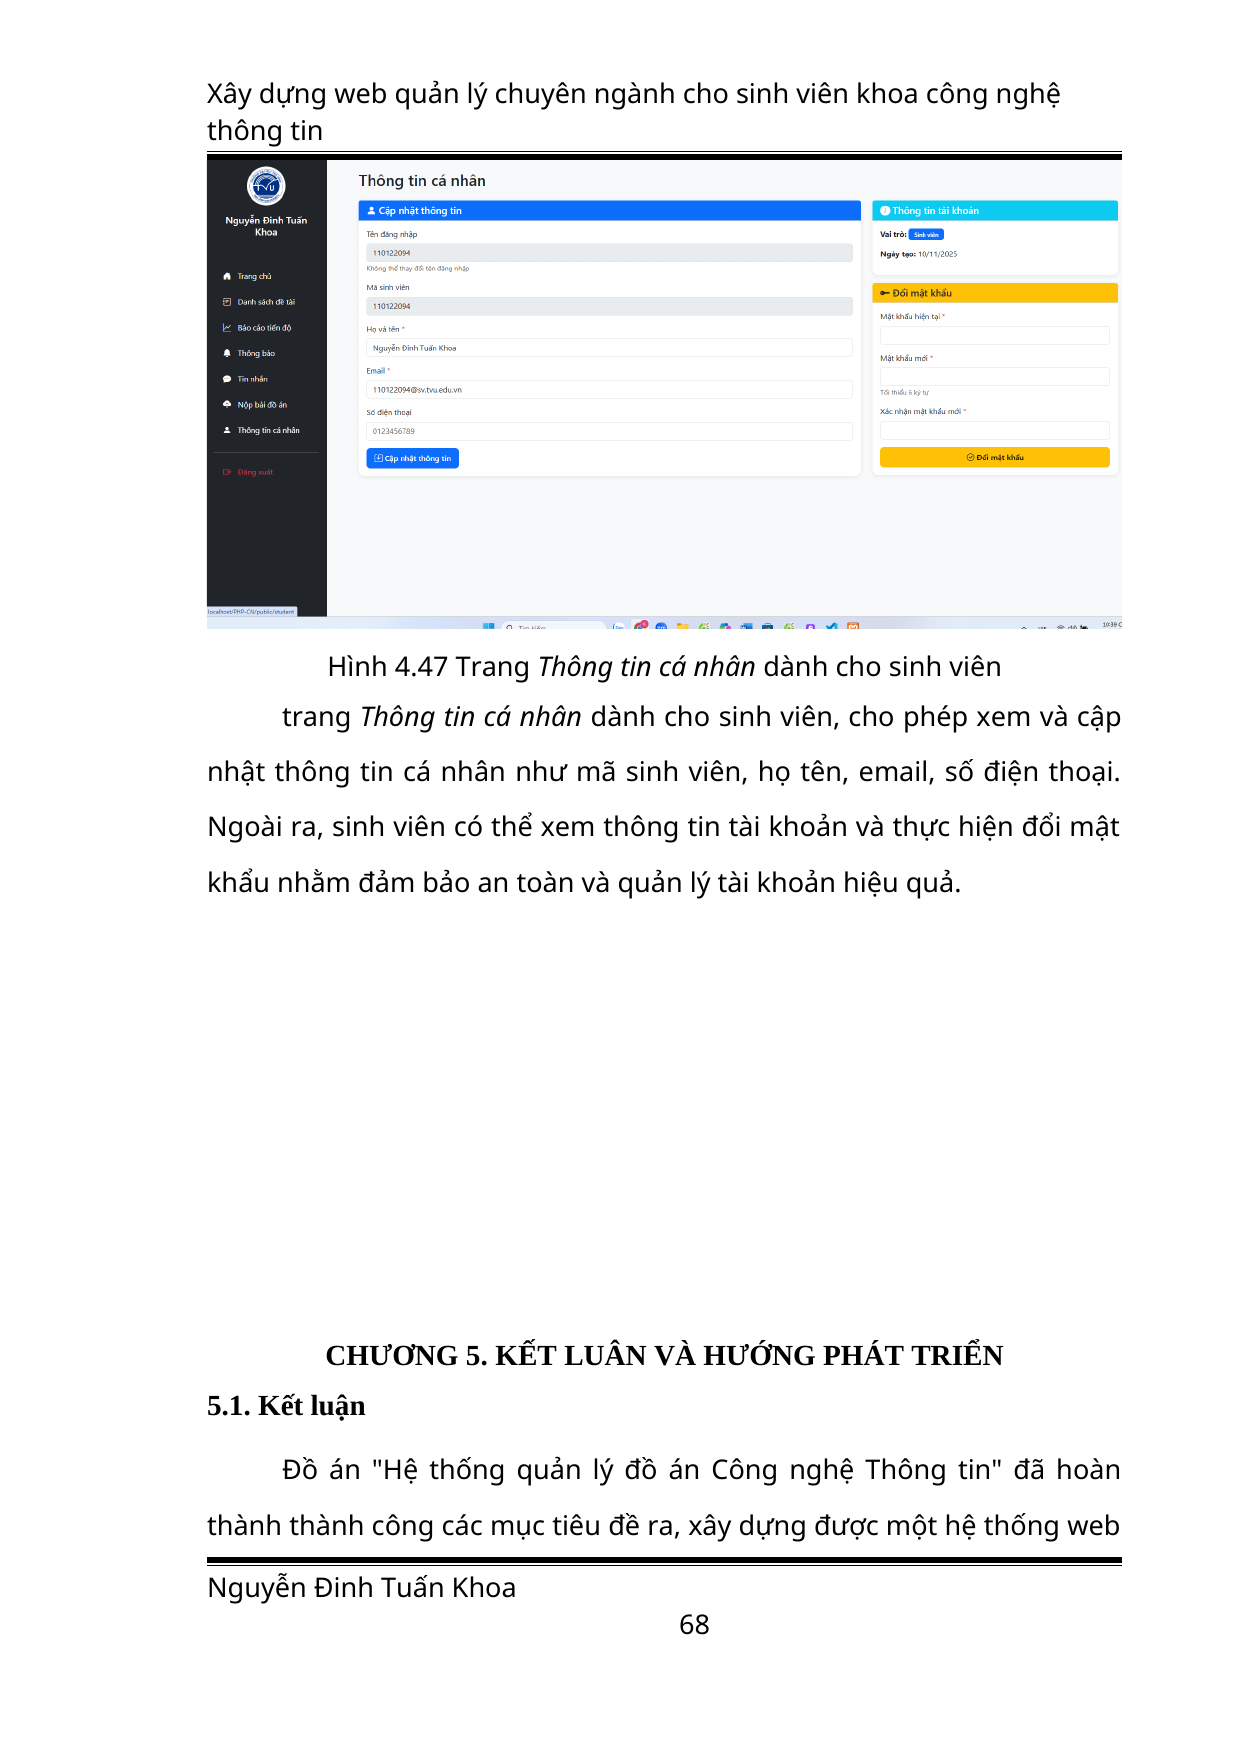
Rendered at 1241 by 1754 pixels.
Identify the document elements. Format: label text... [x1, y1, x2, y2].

subtitle Kết luận [207, 1388, 1122, 1422]
text trang Thông tin cá nhân dành cho sinh viên, cho phép xem và cập nhật thông tin cá nhân như mã sinh viên, họ tên, email, số điện thoại. Ngoài ra, sinh viên có thể xem thông tin tài khoản và thực hiện đổi mật khẩu nhằm đảm bảo an toàn và quản lý tài khoản hiệu quả. [207, 697, 1122, 900]
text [207, 1451, 1122, 1543]
picture [206, 160, 1123, 629]
subtitle KẾT LUÂN VÀ HƯỚNG PHÁT TRIỂN [207, 1338, 1122, 1371]
